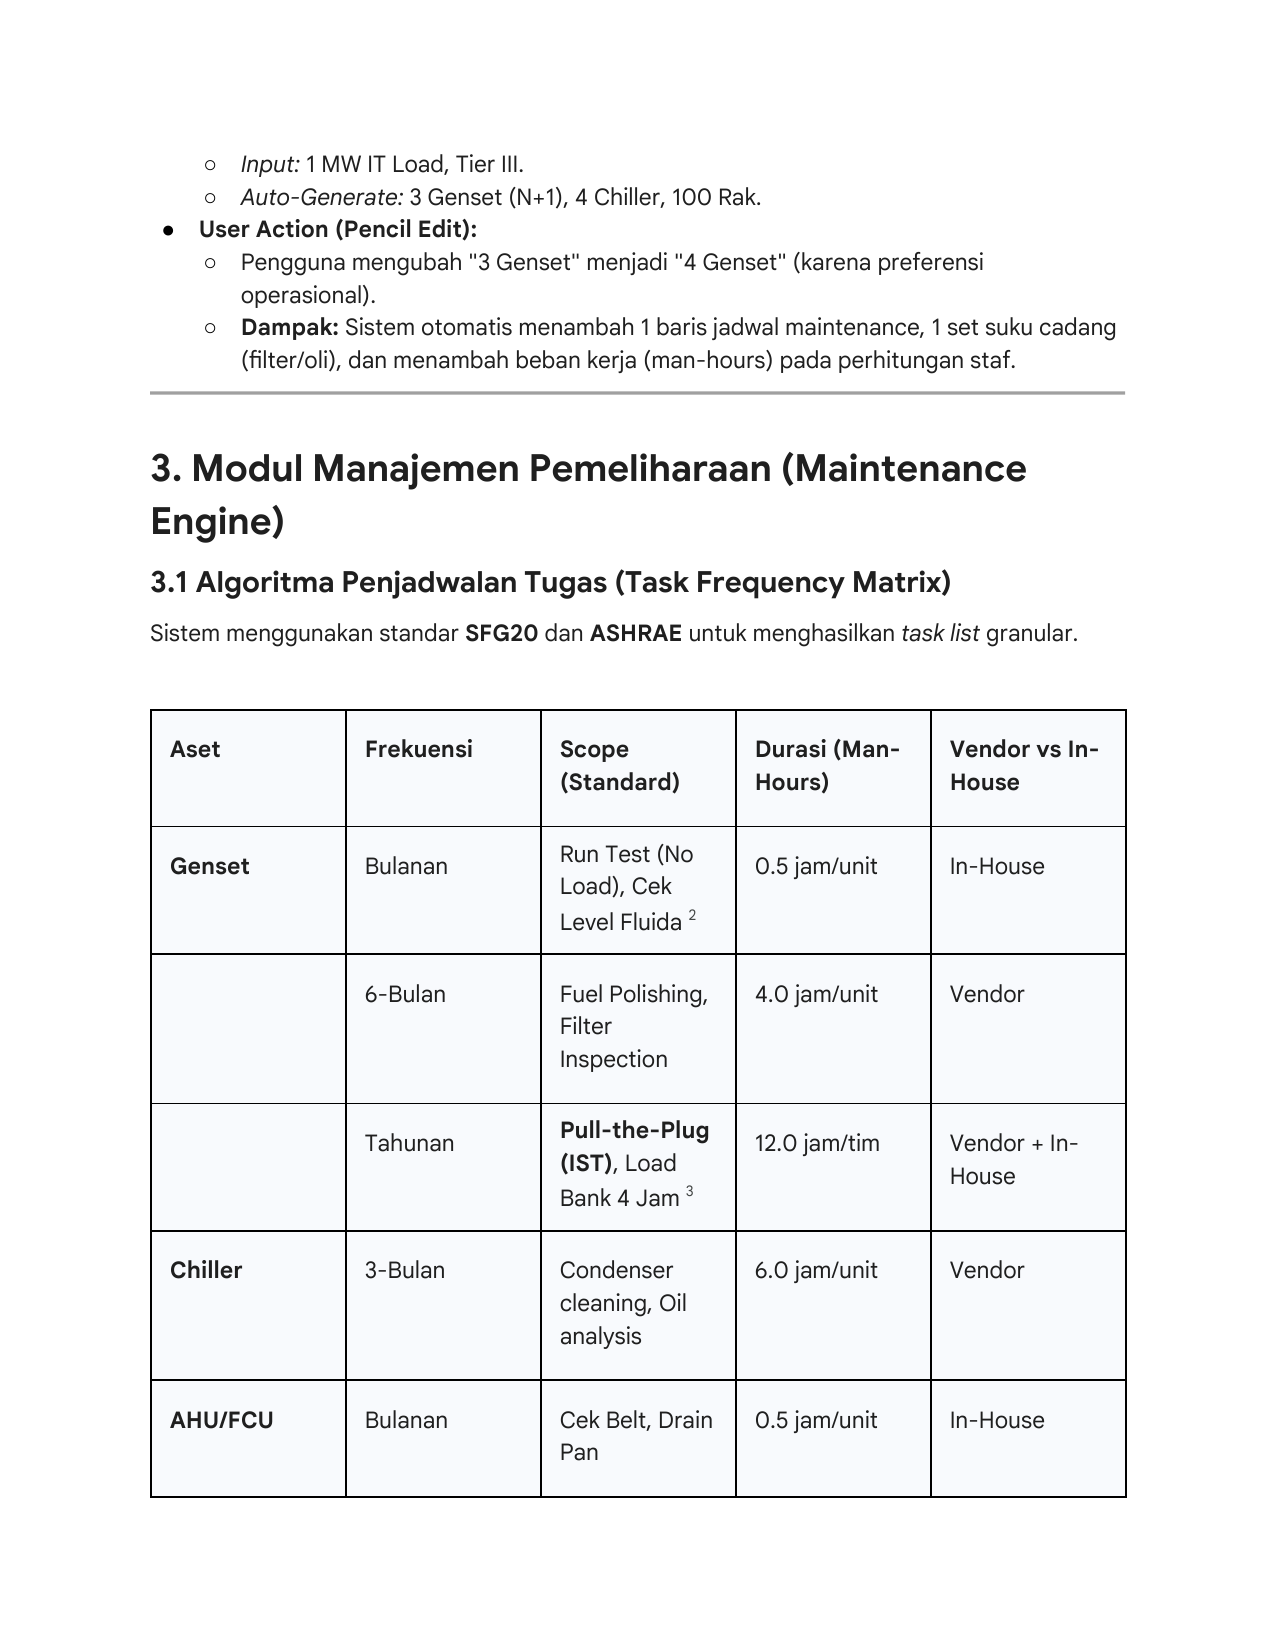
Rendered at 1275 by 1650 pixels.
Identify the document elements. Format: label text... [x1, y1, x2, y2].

table_header Frekuensi [347, 711, 540, 826]
table_cell [152, 1104, 345, 1230]
table_cell 12.0 jam/tim [737, 1104, 930, 1230]
table_cell AHU/FCU [152, 1381, 345, 1496]
table_header Vendor vs In-House [932, 711, 1125, 826]
table_cell Run Test (No Load), Cek Level Fluida 2 [542, 827, 735, 953]
table_cell Bulanan [347, 827, 540, 953]
table_cell In-House [932, 1381, 1125, 1496]
table_cell In-House [932, 827, 1125, 953]
list Dampak: Sistem otomatis menambah 1 baris jadwal maintenance, 1 set suku cadang (filter/oli), dan menambah beban kerja (man-hours) pada perhitungan staf. [203, 313, 1125, 375]
table_header Aset [152, 711, 345, 826]
list User Action (Pencil Edit): [161, 215, 1125, 244]
table_cell Pull-the-Plug (IST), Load Bank 4 Jam 3 [542, 1104, 735, 1230]
table_cell Vendor [932, 955, 1125, 1103]
list Pengguna mengubah "3 Genset" menjadi "4 Genset" (karena preferensi operasional). [203, 248, 1125, 309]
table_cell Condenser cleaning, Oil analysis [542, 1232, 735, 1379]
subtitle 3. Modul Manajemen Pemeliharaan (Maintenance Engine) [150, 395, 1125, 546]
table_cell 0.5 jam/unit [737, 1381, 930, 1496]
table_cell Bulanan [347, 1381, 540, 1496]
subtitle 3.1 Algoritma Penjadwalan Tugas (Task Frequency Matrix) [150, 564, 1125, 601]
table_cell Tahunan [347, 1104, 540, 1230]
text Sistem menggunakan standar SFG20 dan ASHRAE untuk menghasilkan task list granular. [150, 619, 1125, 647]
table_cell 0.5 jam/unit [737, 827, 930, 953]
table_header Scope (Standard) [542, 711, 735, 826]
table_cell Vendor [932, 1232, 1125, 1379]
table_cell Genset [152, 827, 345, 953]
table_cell 6.0 jam/unit [737, 1232, 930, 1379]
table_cell Vendor + In-House [932, 1104, 1125, 1230]
table_cell 4.0 jam/unit [737, 955, 930, 1103]
table_cell [152, 955, 345, 1103]
table_cell 6-Bulan [347, 955, 540, 1103]
table_cell Chiller [152, 1232, 345, 1379]
list Auto-Generate: 3 Genset (N+1), 4 Chiller, 100 Rak. [203, 183, 1125, 211]
table_header Durasi (Man-Hours) [737, 711, 930, 826]
table_cell Cek Belt, Drain Pan [542, 1381, 735, 1496]
table_cell 3-Bulan [347, 1232, 540, 1379]
list Input: 1 MW IT Load, Tier III. [203, 150, 1125, 179]
table_cell Fuel Polishing, Filter Inspection [542, 955, 735, 1103]
